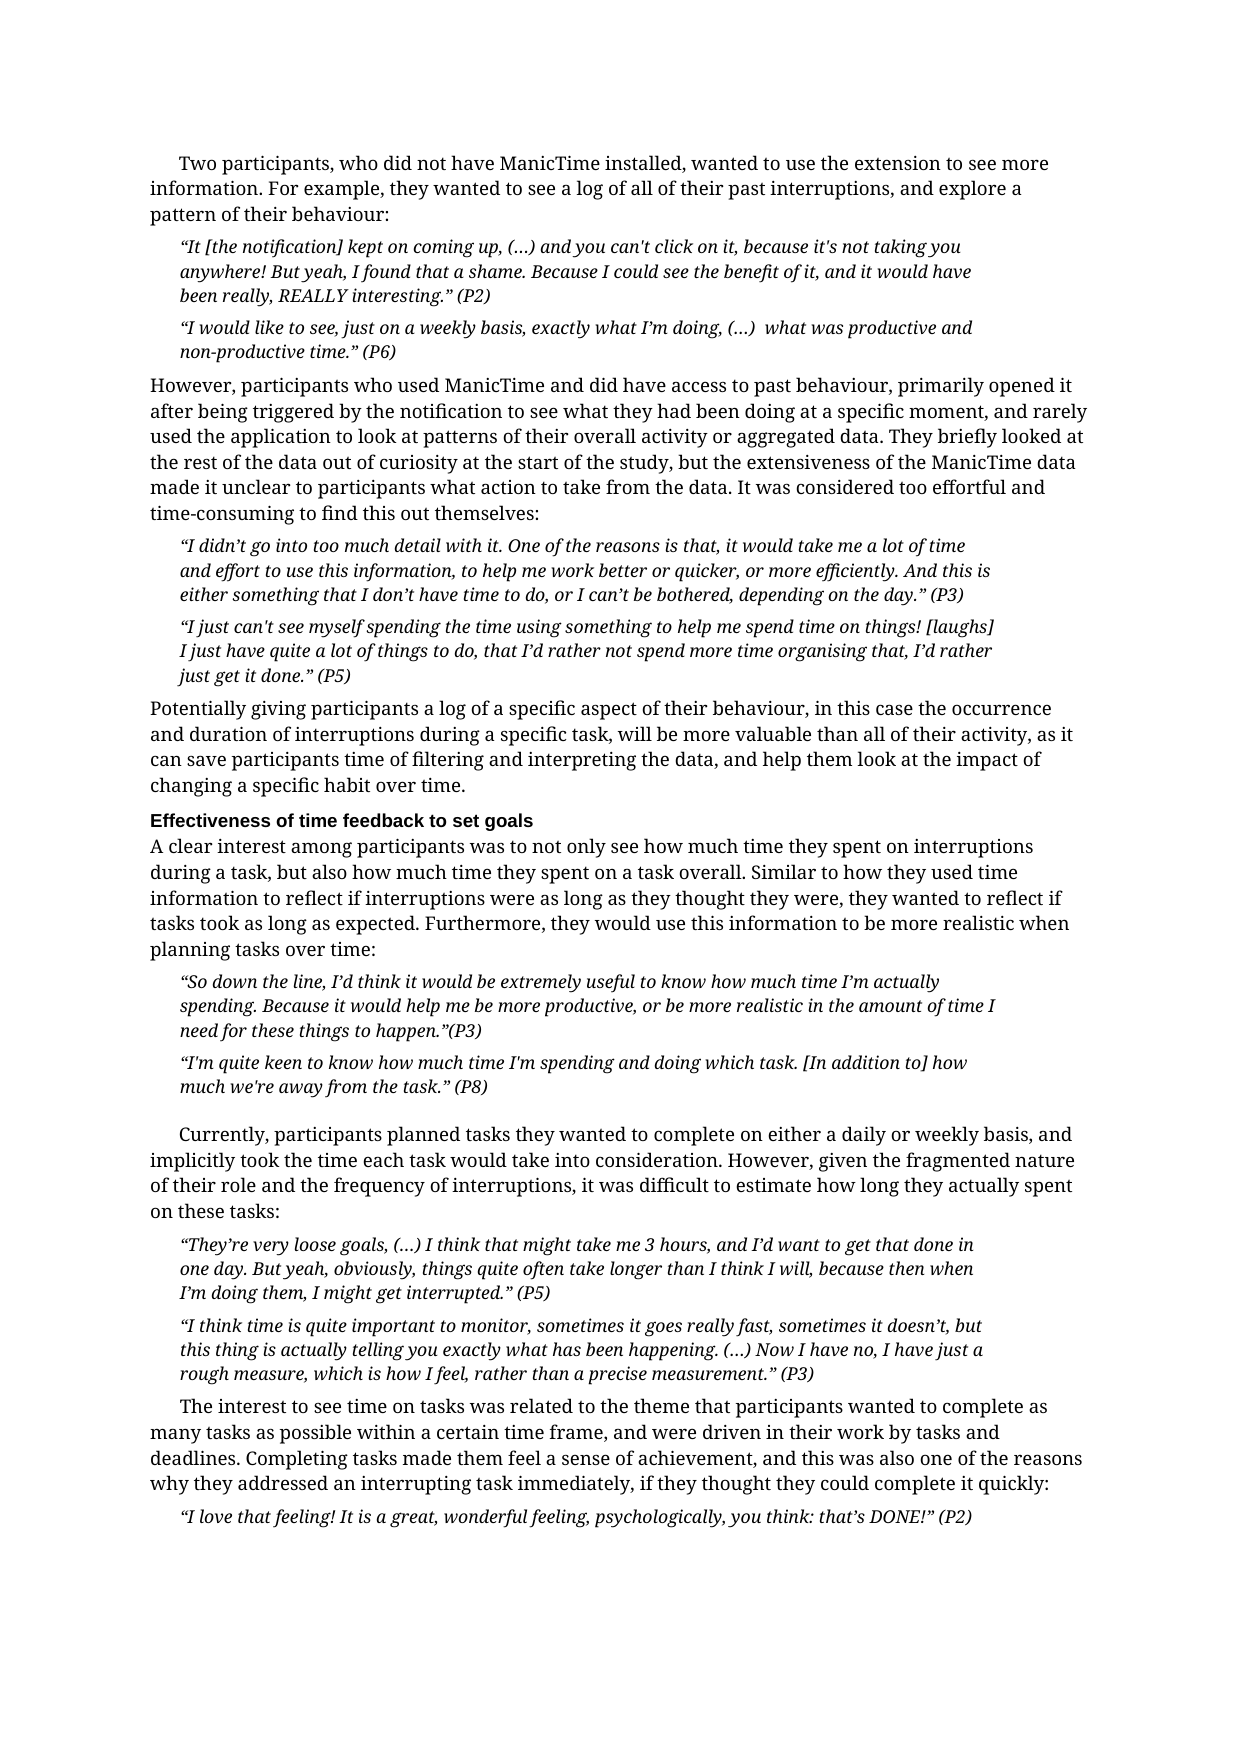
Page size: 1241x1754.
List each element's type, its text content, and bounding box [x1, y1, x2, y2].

text Two participants, who did not have ManicTime installed, wanted to use the extension to see more information. For example, they wanted to see a log of all of their past interruptions, and explore a pattern of their behaviour: [150, 150, 1090, 227]
subtitle Effectiveness of time feedback to set goals [150, 810, 1090, 832]
text “I'm quite keen to know how much time I'm spending and doing which task. [In addition to] how much we're away from the task.” (P8) [179, 1051, 1000, 1099]
text “I just can't see myself spending the time using something to help me spend time on things! [laughs] I just have quite a lot of things to do, that I’d rather not spend more time organising that, I’d rather just get it done.” (P5) [179, 615, 1000, 687]
text “I love that feeling! It is a great, wonderful feeling, psychologically, you think: that’s DONE!” (P2) [179, 1504, 1000, 1528]
text “They’re very loose goals, (…) I think that might take me 3 hours, and I’d want to get that done in one day. But yeah, obviously, things quite often take longer than I think I will, because then when I’m doing them, I might get interrupted.” (P5) [179, 1232, 1000, 1305]
text Currently, participants planned tasks they wanted to complete on either a daily or weekly basis, and implicitly took the time each task would take into consideration. However, given the fragmented nature of their role and the frequency of interruptions, it was difficult to estimate how long they actually spent on these tasks: [150, 1122, 1090, 1224]
text The interest to see time on tasks was related to the theme that participants wanted to complete as many tasks as possible within a certain time frame, and were driven in their work by tasks and deadlines. Completing tasks made them feel a sense of achievement, and this was also one of the reasons why they addressed an interrupting task immediately, if they thought they could complete it quickly: [150, 1394, 1090, 1496]
text “I think time is quite important to monitor, sometimes it goes really fast, sometimes it doesn’t, but this thing is actually telling you exactly what has been happening. (…) Now I have no, I have just a rough measure, which is how I feel, rather than a precise measurement.” (P3) [179, 1313, 1000, 1386]
text A clear interest among participants was to not only see how much time they spent on interruptions during a task, but also how much time they spent on a task overall. Similar to how they used time information to reflect if interruptions were as long as they thought they were, they wanted to reflect if tasks took as long as expected. Furthermore, they would use this information to be more realistic when planning tasks over time: [150, 834, 1090, 961]
text “I didn’t go into too much detail with it. One of the reasons is that, it would take me a lot of time and effort to use this information, to help me work better or quicker, or more efficiently. And this is either something that I don’t have time to do, or I can’t be bothered, depending on the day.” (P3) [179, 534, 1000, 606]
text “I would like to see, just on a weekly basis, exactly what I’m doing, (…) what was productive and non-productive time.” (P6) [179, 316, 1000, 364]
text However, participants who used ManicTime and did have access to past behaviour, primarily opened it after being triggered by the notification to see what they had been doing at a specific moment, and rarely used the application to look at patterns of their overall activity or aggregated data. They briefly looked at the rest of the data out of curiosity at the start of the study, but the extensiveness of the ManicTime data made it unclear to participants what action to take from the data. It was considered too effortful and time-consuming to find this out themselves: [150, 372, 1090, 526]
text “So down the line, I’d think it would be extremely useful to know how much time I’m actually spending. Because it would help me be more productive, or be more realistic in the amount of time I need for these things to happen.”(P3) [179, 970, 1000, 1042]
text “It [the notification] kept on coming up, (…) and you can't click on it, because it's not taking you anywhere! But yeah, I found that a shame. Because I could see the benefit of it, and it would have been really, REALLY interesting.” (P2) [179, 235, 1000, 307]
text Potentially giving participants a log of a specific aspect of their behaviour, in this case the occurrence and duration of interruptions during a specific task, will be more valuable than all of their activity, as it can save participants time of filtering and interpreting the data, and help them look at the impact of changing a specific habit over time. [150, 696, 1090, 798]
